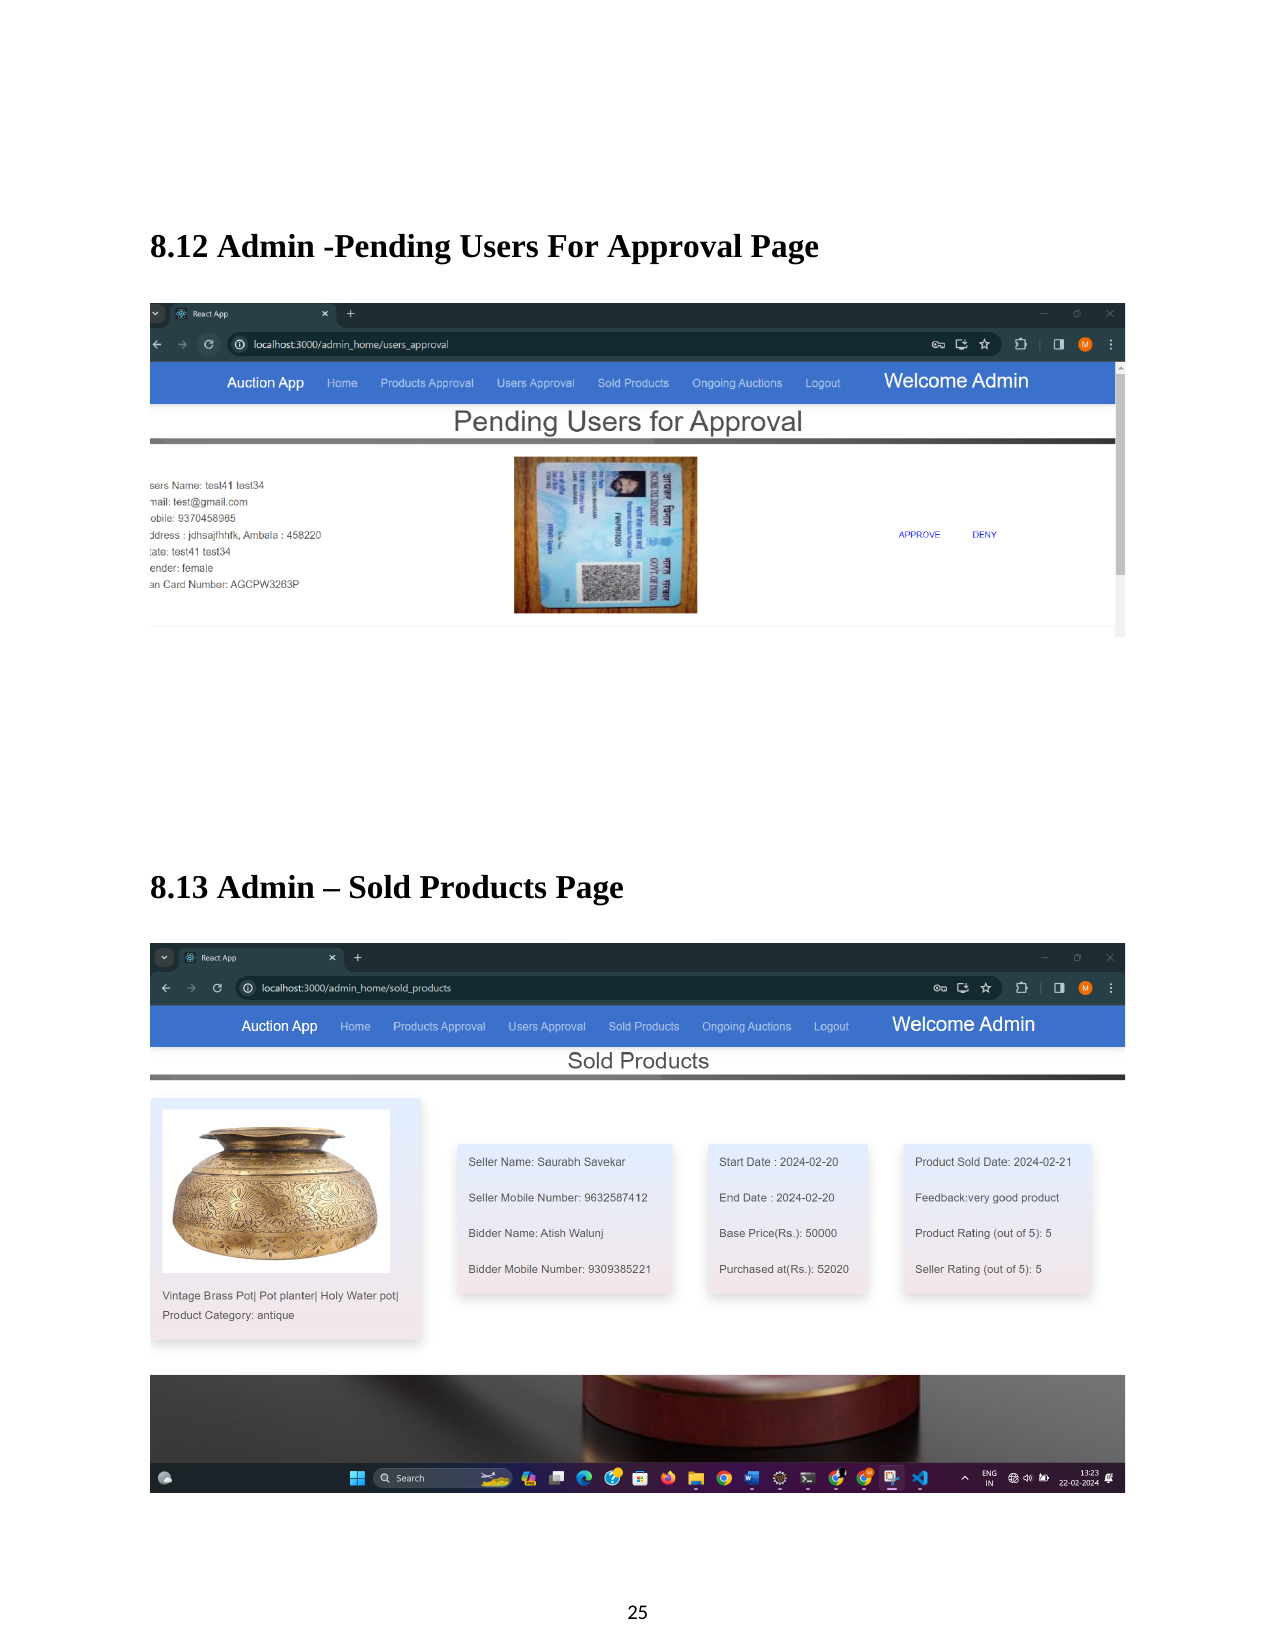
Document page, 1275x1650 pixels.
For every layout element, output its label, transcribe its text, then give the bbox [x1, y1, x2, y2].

text 8.12 Admin -Pending Users For Approval Page [150, 227, 1125, 265]
text 8.13 Admin – Sold Products Page [150, 867, 1125, 905]
picture [150, 943, 1125, 1493]
picture [150, 303, 1125, 637]
